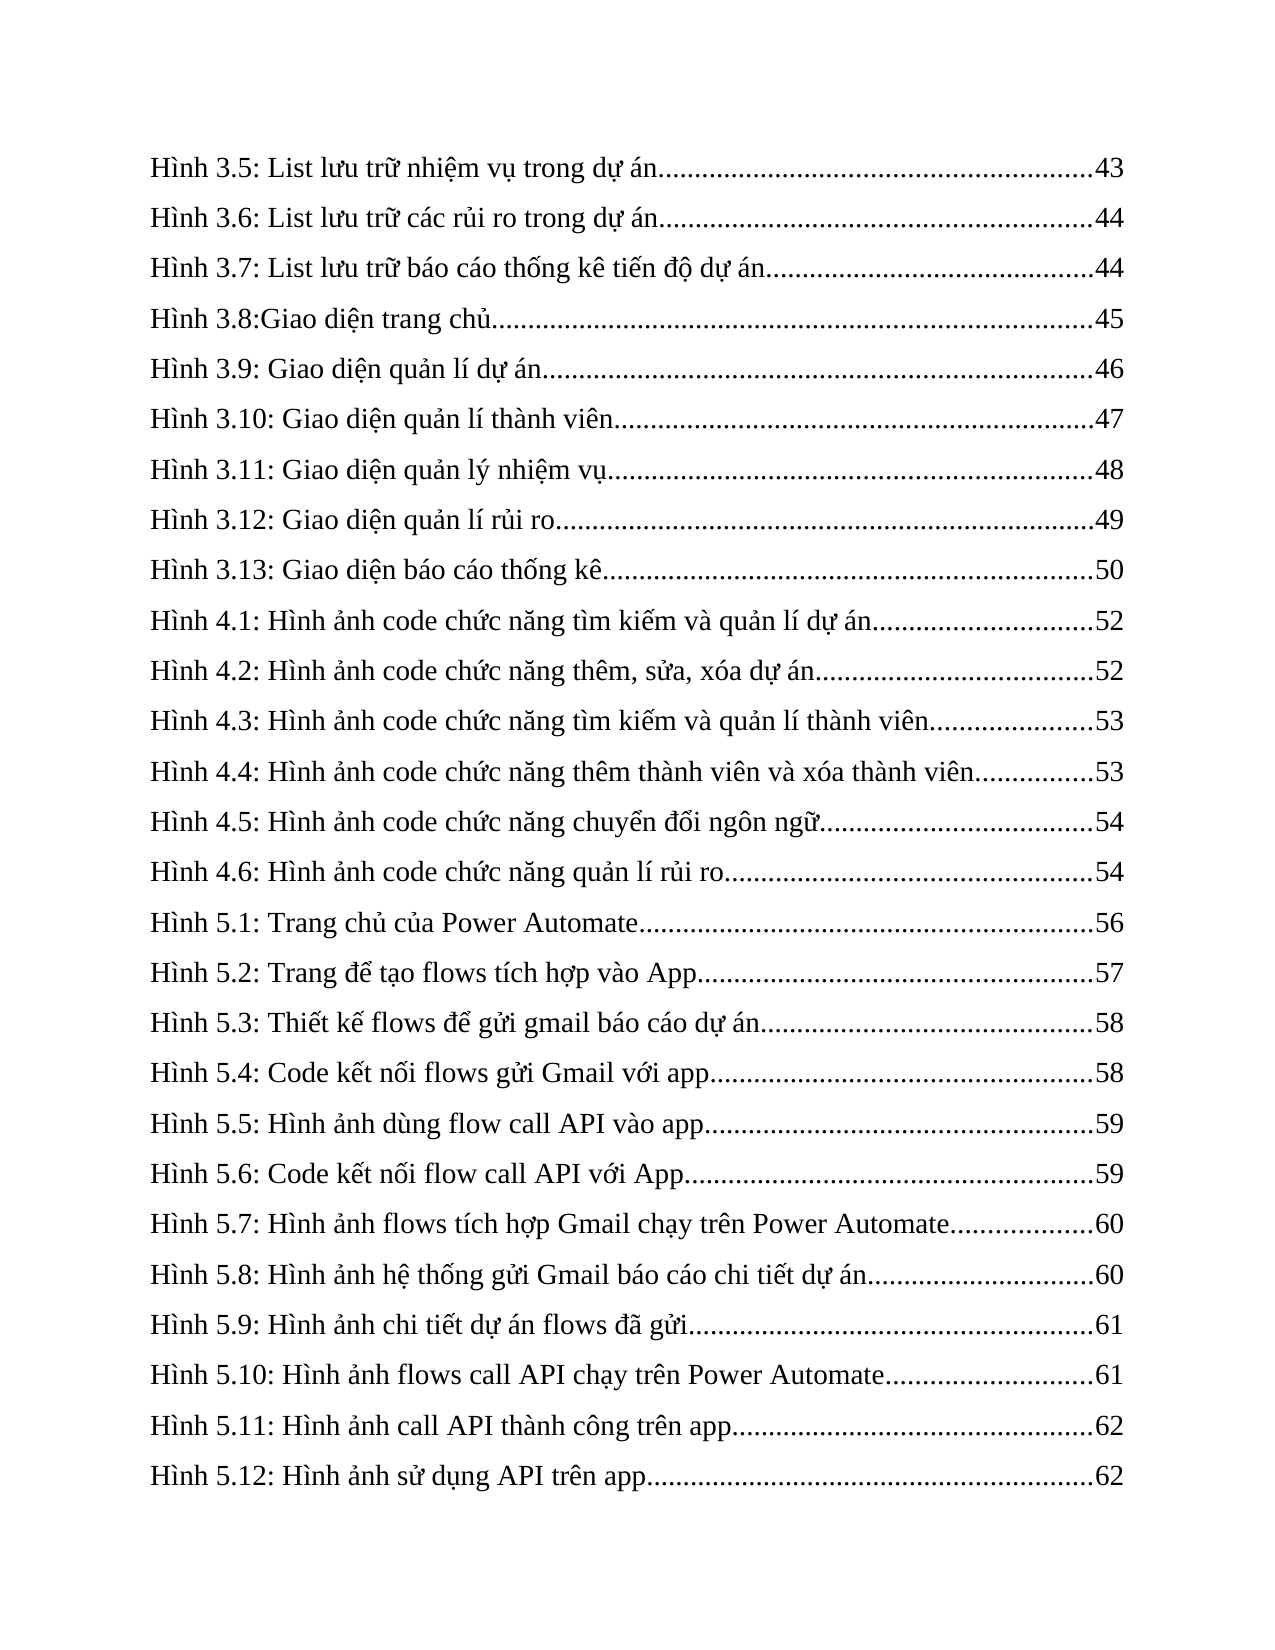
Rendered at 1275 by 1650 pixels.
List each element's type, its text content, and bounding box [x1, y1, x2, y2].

text Hình 5.7: Hình ảnh flows tích hợp Gmail chạy trên Power Automate 60 [150, 1207, 1125, 1240]
text Hình 3.10: Giao diện quản lí thành viên 47 [150, 402, 1125, 435]
text Hình 4.2: Hình ảnh code chức năng thêm, sửa, xóa dự án 52 [150, 653, 1125, 687]
text Hình 5.5: Hình ảnh dùng flow call API vào app 59 [150, 1106, 1125, 1139]
text Hình 4.6: Hình ảnh code chức năng quản lí rủi ro 54 [150, 854, 1125, 888]
text Hình 3.8:Giao diện trang chủ 45 [150, 301, 1125, 334]
text Hình 5.2: Trang để tạo flows tích hợp vào App 57 [150, 955, 1125, 988]
text Hình 3.13: Giao diện báo cáo thống kê 50 [150, 552, 1125, 586]
text Hình 3.5: List lưu trữ nhiệm vụ trong dự án 43 [150, 150, 1125, 183]
text Hình 3.6: List lưu trữ các rủi ro trong dự án 44 [150, 200, 1125, 234]
text Hình 4.1: Hình ảnh code chức năng tìm kiếm và quản lí dự án 52 [150, 603, 1125, 636]
text Hình 3.9: Giao diện quản lí dự án 46 [150, 351, 1125, 385]
text Hình 3.12: Giao diện quản lí rủi ro 49 [150, 502, 1125, 536]
text Hình 4.5: Hình ảnh code chức năng chuyển đổi ngôn ngữ 54 [150, 804, 1125, 838]
text Hình 5.8: Hình ảnh hệ thống gửi Gmail báo cáo chi tiết dự án 60 [150, 1257, 1125, 1290]
text Hình 5.11: Hình ảnh call API thành công trên app 62 [150, 1408, 1125, 1441]
text Hình 5.10: Hình ảnh flows call API chạy trên Power Automate 61 [150, 1357, 1125, 1391]
text Hình 4.4: Hình ảnh code chức năng thêm thành viên và xóa thành viên 53 [150, 754, 1125, 787]
text Hình 3.7: List lưu trữ báo cáo thống kê tiến độ dự án 44 [150, 251, 1125, 284]
text Hình 5.4: Code kết nối flows gửi Gmail với app 58 [150, 1056, 1125, 1089]
text Hình 5.3: Thiết kế flows để gửi gmail báo cáo dự án 58 [150, 1005, 1125, 1039]
text Hình 5.6: Code kết nối flow call API với App 59 [150, 1156, 1125, 1190]
text Hình 5.9: Hình ảnh chi tiết dự án flows đã gửi 61 [150, 1307, 1125, 1341]
text Hình 5.1: Trang chủ của Power Automate 56 [150, 905, 1125, 938]
text Hình 5.12: Hình ảnh sử dụng API trên app 62 [150, 1458, 1125, 1492]
text Hình 3.11: Giao diện quản lý nhiệm vụ 48 [150, 452, 1125, 485]
text Hình 4.3: Hình ảnh code chức năng tìm kiếm và quản lí thành viên 53 [150, 703, 1125, 737]
